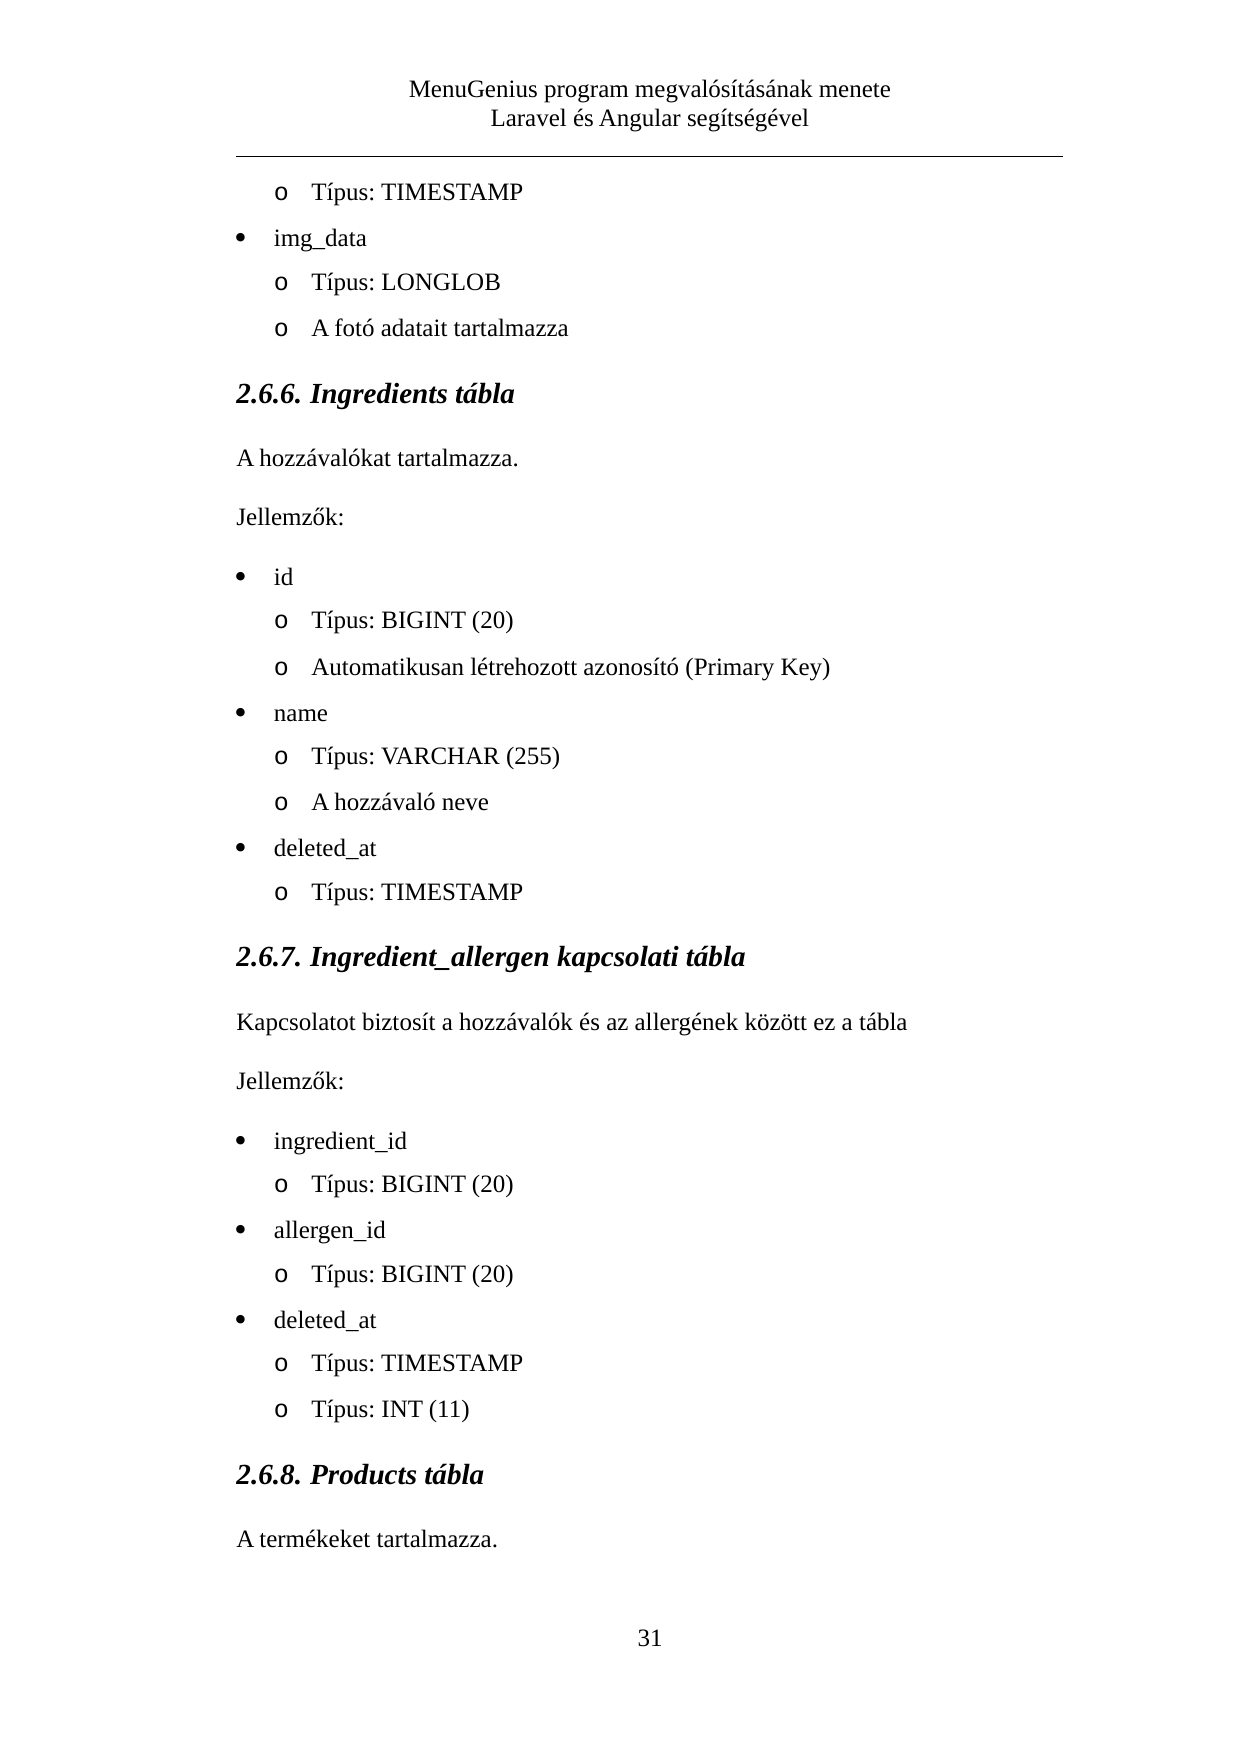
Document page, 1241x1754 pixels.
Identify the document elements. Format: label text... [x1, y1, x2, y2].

subtitle Products tábla [236, 1457, 1063, 1491]
text A hozzávalókat tartalmazza. [236, 443, 1063, 471]
list id [236, 562, 1063, 591]
list ingredient_id [236, 1126, 1063, 1155]
list A fotó adatait tartalmazza [274, 313, 1063, 344]
text Jellemzők: [236, 1066, 1063, 1095]
list deleted_at [236, 833, 1063, 862]
list Automatikusan létrehozott azonosító (Primary Key) [274, 652, 1063, 682]
text A termékeket tartalmazza. [236, 1524, 1063, 1553]
list A hozzávaló neve [274, 787, 1063, 818]
list Típus: BIGINT (20) [274, 1169, 1063, 1200]
list Típus: TIMESTAMP [274, 1348, 1063, 1379]
subtitle Ingredients tábla [236, 376, 1063, 409]
list Típus: BIGINT (20) [274, 1259, 1063, 1289]
list Típus: LONGLOB [274, 267, 1063, 297]
list Típus: BIGINT (20) [274, 605, 1063, 636]
list img_data [236, 223, 1063, 252]
text Kapcsolatot biztosít a hozzávalók és az allergének között ez a tábla [236, 1007, 1063, 1035]
list Típus: INT (11) [274, 1394, 1063, 1425]
list Típus: VARCHAR (255) [274, 741, 1063, 772]
list Típus: TIMESTAMP [274, 177, 1063, 208]
list allergen_id [236, 1216, 1063, 1244]
list deleted_at [236, 1305, 1063, 1334]
text Jellemzők: [236, 502, 1063, 531]
subtitle Ingredient_allergen kapcsolati tábla [236, 939, 1063, 973]
list name [236, 698, 1063, 727]
list Típus: TIMESTAMP [274, 877, 1063, 907]
